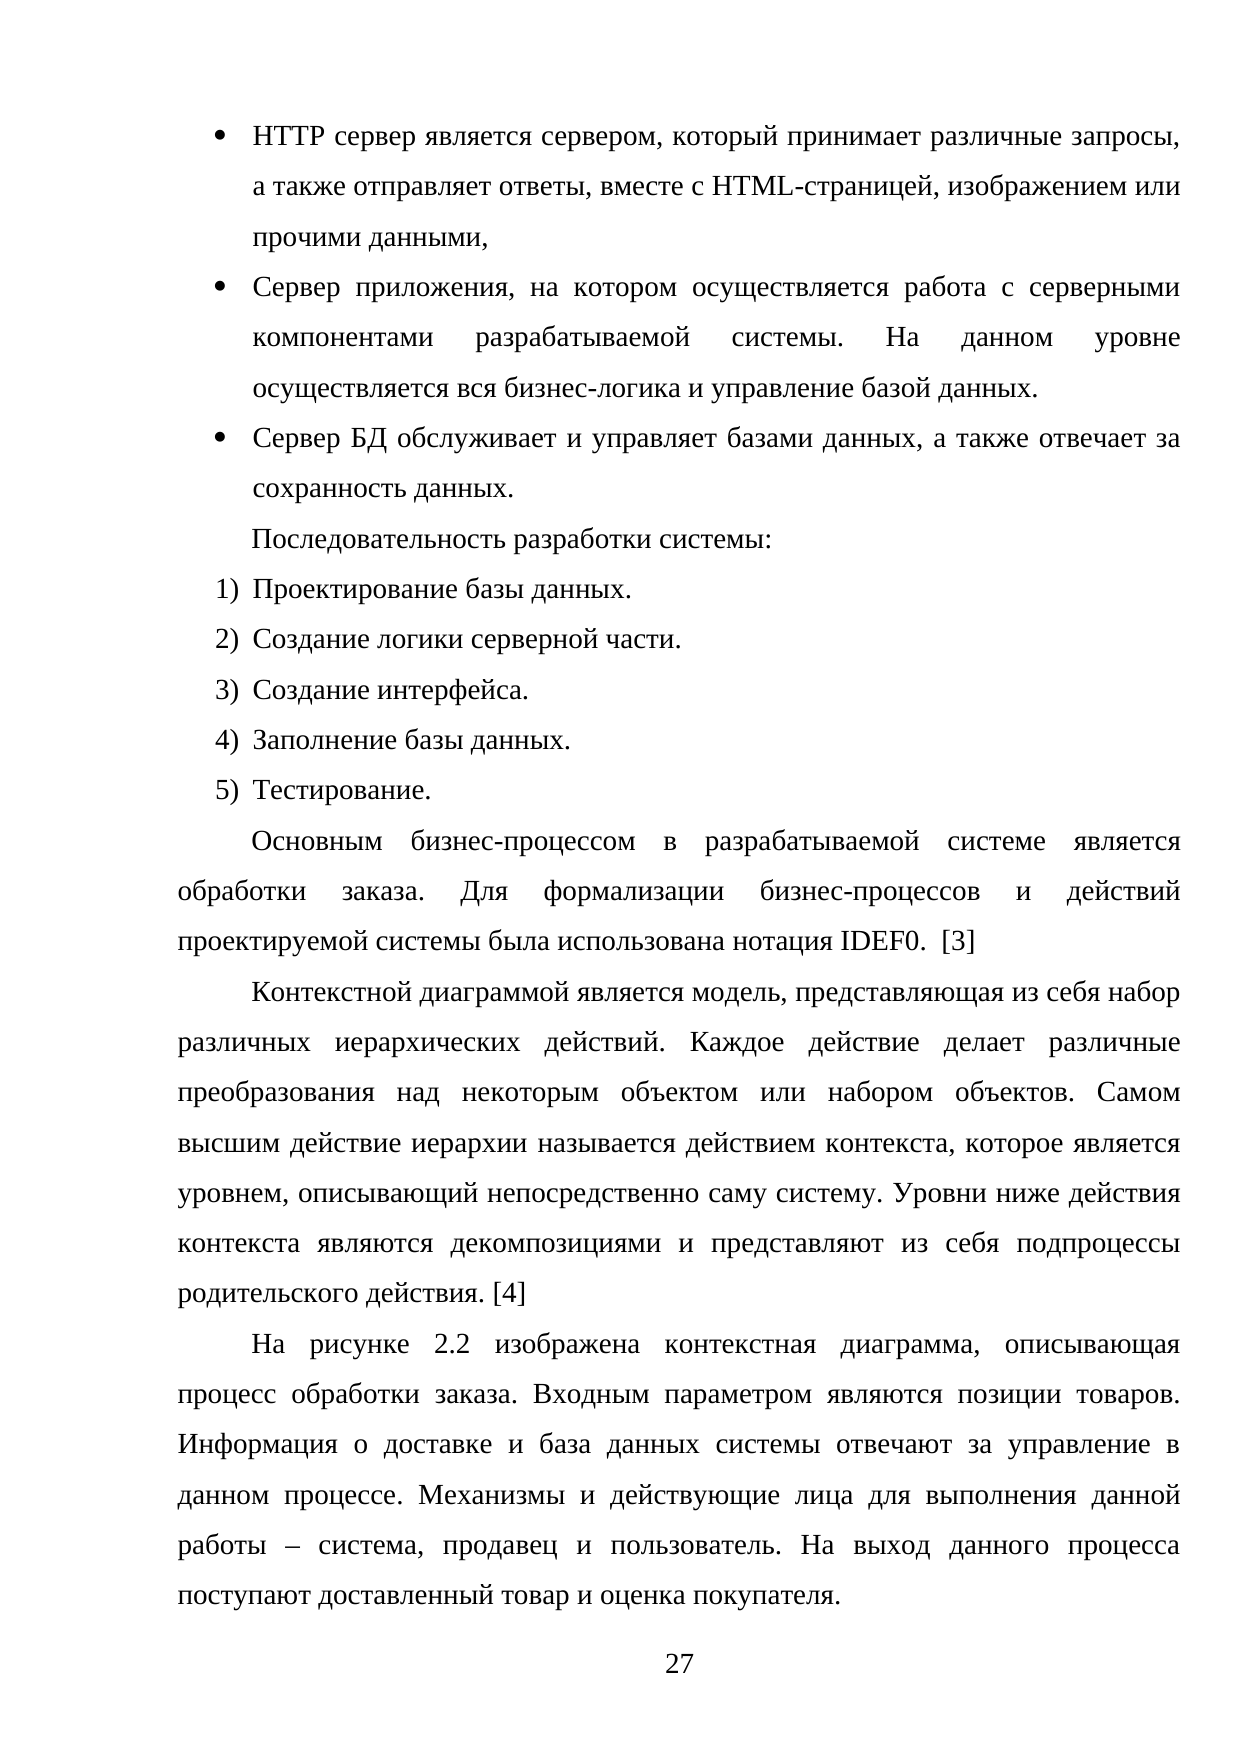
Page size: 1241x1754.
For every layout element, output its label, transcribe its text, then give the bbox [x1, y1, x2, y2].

list HTTP сервер является сервером, который принимает различные запросы, а также отправляет ответы, вместе с HTML-страницей, изображением или прочими данными, [215, 118, 1181, 252]
list Сервер приложения, на котором осуществляется работа с серверными компонентами разрабатываемой системы. На данном уровне осуществляется вся бизнес-логика и управление базой данных. [215, 269, 1181, 403]
list Сервер БД обслуживает и управляет базами данных, а также отвечает за сохранность данных. [215, 420, 1181, 504]
list Создание интерфейса. [215, 672, 1181, 705]
text Основным бизнес-процессом в разрабатываемой системе является обработки заказа. Для формализации бизнес-процессов и действий проектируемой системы была использована нотация IDEF0. [3] [177, 823, 1181, 957]
list Тестирование. [215, 772, 1181, 806]
list Проектирование базы данных. [215, 571, 1181, 605]
list Заполнение базы данных. [215, 722, 1181, 756]
text Последовательность разработки системы: [177, 521, 1181, 554]
list Создание логики серверной части. [215, 622, 1181, 655]
text На рисунке 2.2 изображена контекстная диаграмма, описывающая процесс обработки заказа. Входным параметром являются позиции товаров. Информация о доставке и база данных системы отвечают за управление в данном процессе. Механизмы и действующие лица для выполнения данной работы – система, продавец и пользователь. На выход данного процесса поступают доставленный товар и оценка покупателя. [177, 1326, 1181, 1611]
text Контекстной диаграммой является модель, представляющая из себя набор различных иерархических действий. Каждое действие делает различные преобразования над некоторым объектом или набором объектов. Самом высшим действие иерархии называется действием контекста, которое является уровнем, описывающий непосредственно саму систему. Уровни ниже действия контекста являются декомпозициями и представляют из себя подпроцессы родительского действия. [4] [177, 974, 1181, 1309]
